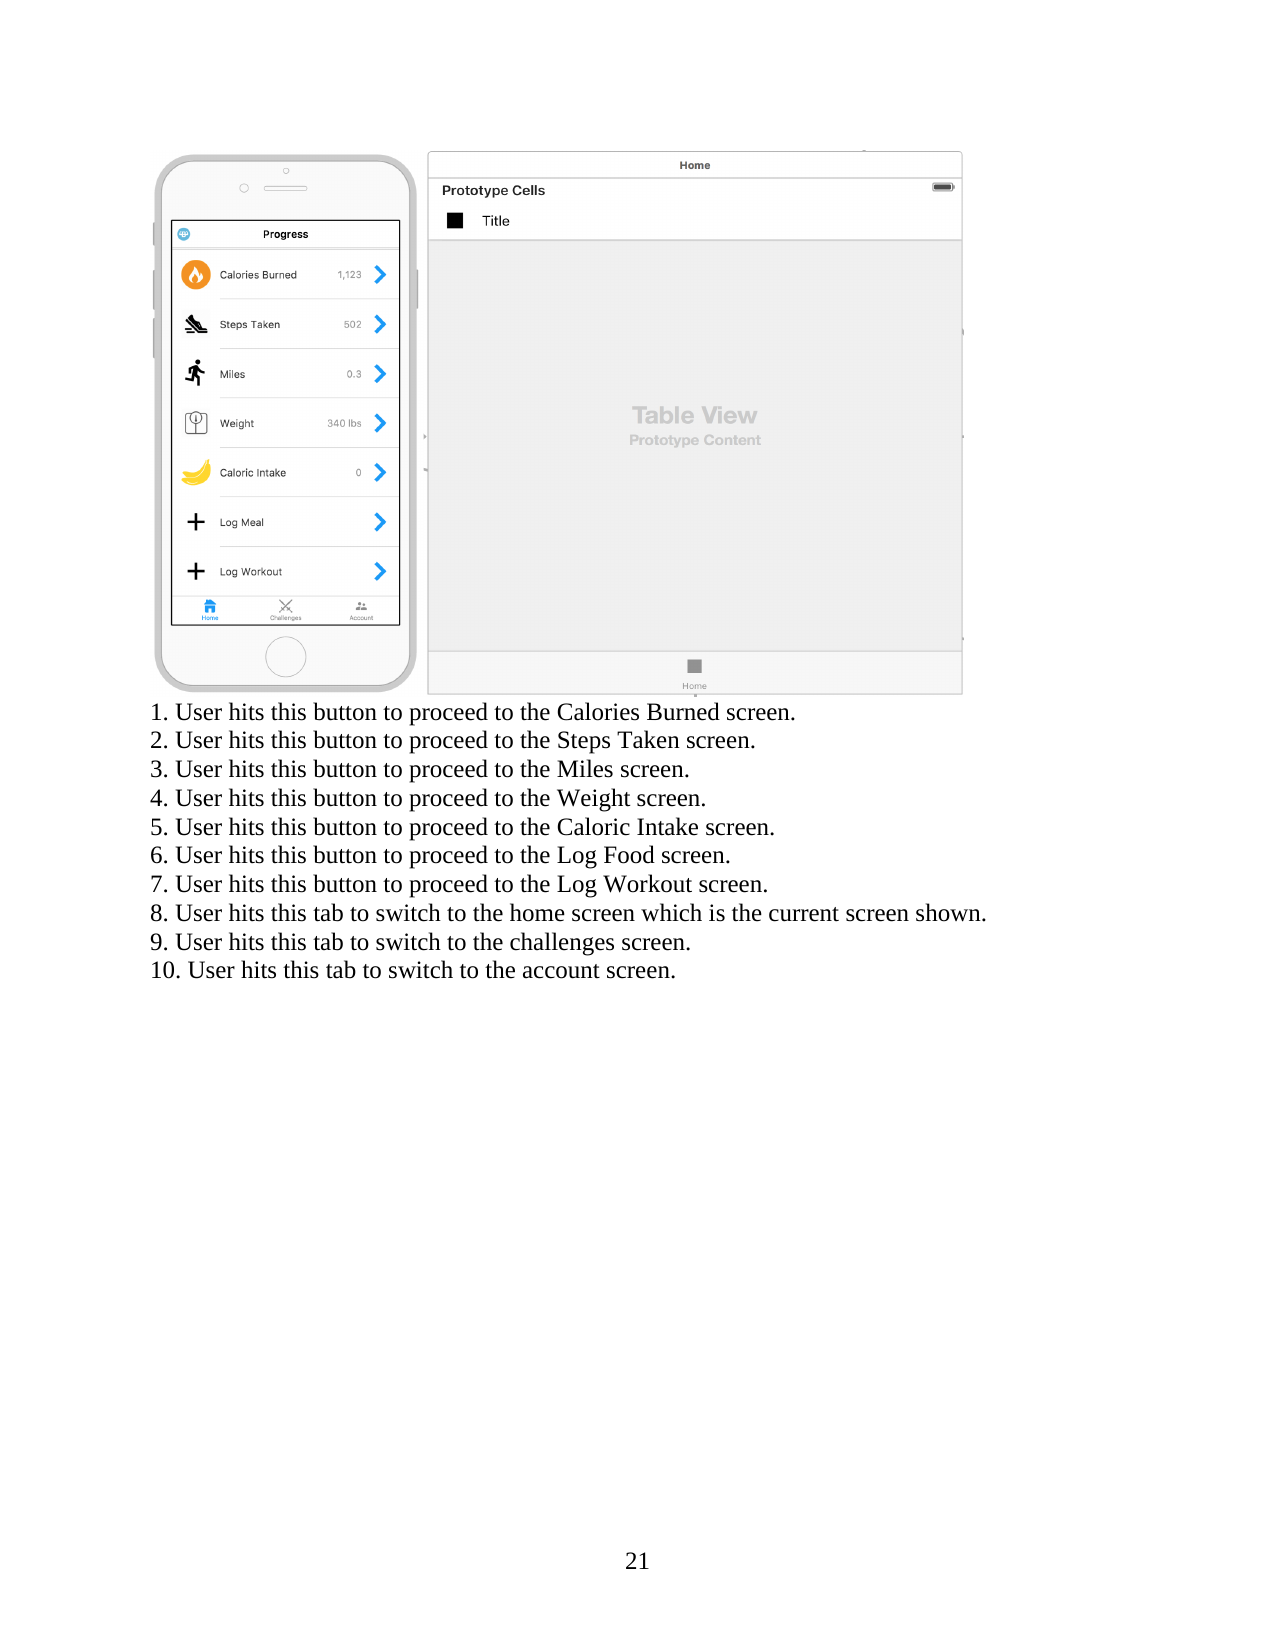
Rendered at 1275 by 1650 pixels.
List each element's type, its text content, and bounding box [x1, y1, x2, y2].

text 8. User hits this tab to switch to the home screen which is the current screen shown. [150, 898, 1125, 927]
text 2. User hits this button to proceed to the Steps Taken screen. [150, 726, 1125, 754]
text 5. User hits this button to proceed to the Caloric Intake screen. [150, 812, 1125, 841]
text 9. User hits this tab to switch to the challenges screen. [150, 927, 1125, 956]
text 7. User hits this button to proceed to the Log Workout screen. [150, 869, 1125, 898]
text 1. User hits this button to proceed to the Calories Burned screen. [150, 697, 1125, 726]
text 10. User hits this tab to switch to the account screen. [150, 956, 1125, 984]
picture [150, 150, 964, 697]
text 3. User hits this button to proceed to the Miles screen. [150, 754, 1125, 783]
text 4. User hits this button to proceed to the Weight screen. [150, 783, 1125, 812]
text 6. User hits this button to proceed to the Log Food screen. [150, 841, 1125, 869]
